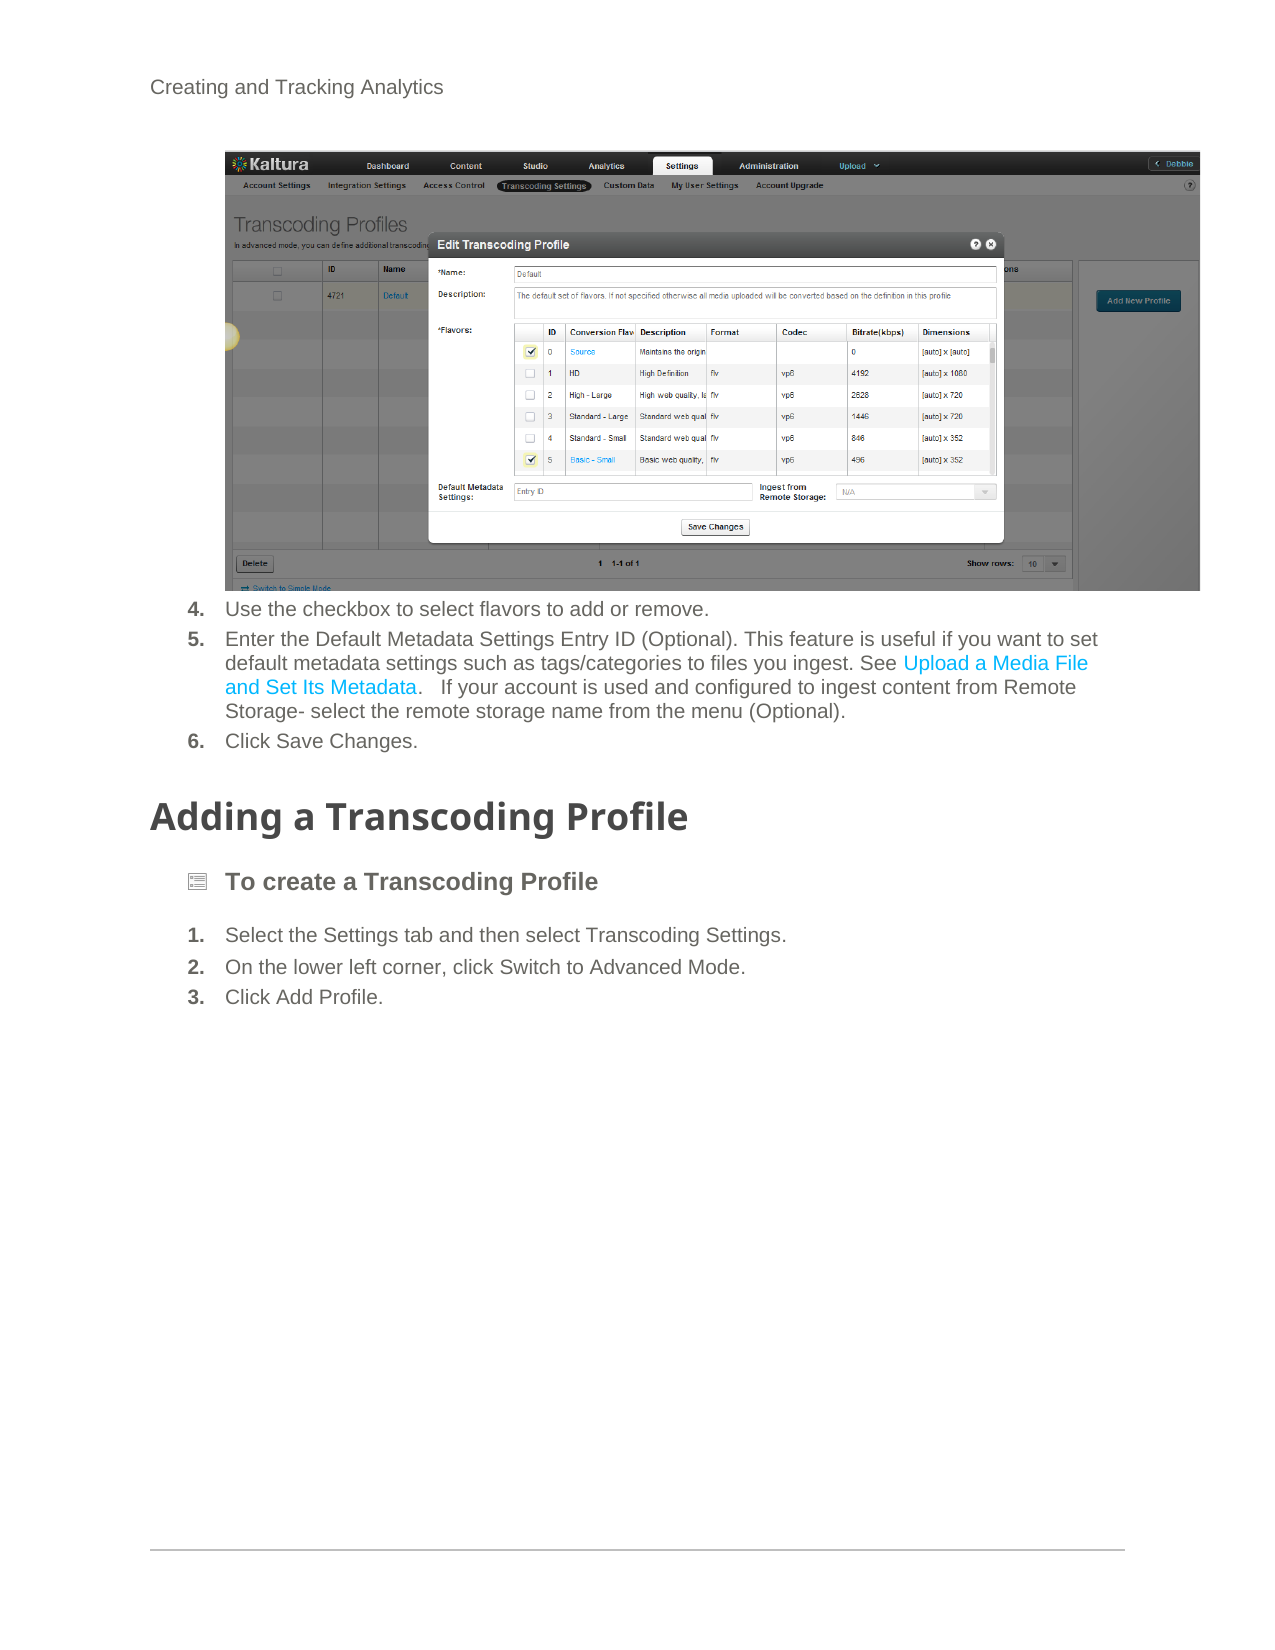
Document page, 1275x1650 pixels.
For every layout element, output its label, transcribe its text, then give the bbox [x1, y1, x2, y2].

list Use the checkbox to select flavors to add or remove. [187, 597, 1125, 621]
list On the lower left corner, click Switch to Advanced Mode. [187, 955, 1125, 979]
list Enter the Default Metadata Settings Entry ID (Optional). This feature is useful if you want to set default metadata settings such as tags/categories to files you ingest. See Upload a Media File and Set Its Metadata. If your account is used and configured to ingest content from Remote Storage- select the remote storage name from the menu (Optional). [187, 627, 1125, 723]
list Click Save Changes. [187, 729, 1125, 753]
subtitle Adding a Transcoding Profile [150, 791, 1125, 842]
picture [225, 150, 1200, 591]
text To create a Transcoding Profile [187, 867, 1125, 895]
picture [188, 873, 208, 890]
list Click Add Profile. [187, 985, 1125, 1009]
list Select the Settings tab and then select Transcoding Settings. [187, 920, 1125, 949]
